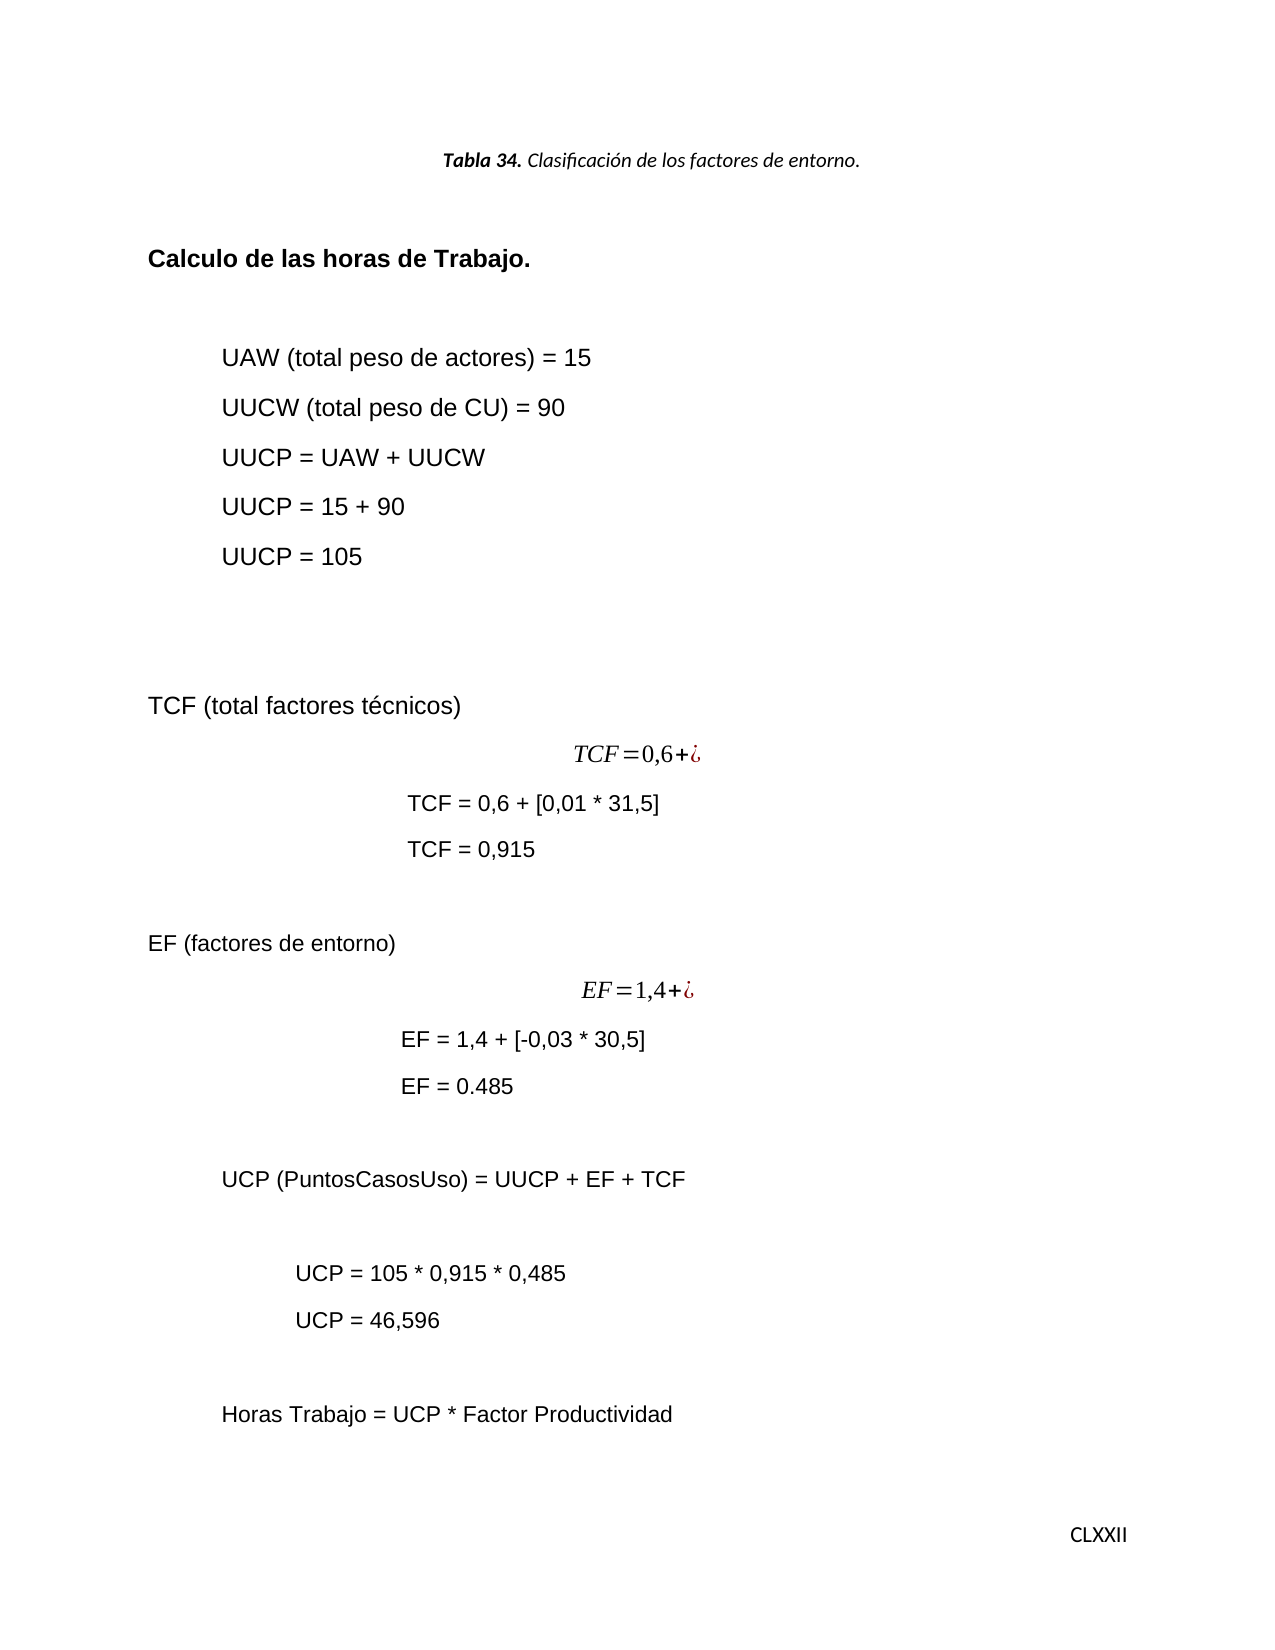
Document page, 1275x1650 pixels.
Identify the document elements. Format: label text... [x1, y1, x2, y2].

text UCP = 46,596 [148, 1307, 1127, 1333]
text TCF = 0,6 + [0,01 * 31,5] [148, 789, 1127, 816]
text Calculo de las horas de Trabajo. [148, 244, 1127, 272]
text TCF (total factores técnicos) [148, 691, 1127, 720]
text Tabla 34. Clasificación de los factores de entorno. [148, 148, 1127, 173]
text EF = 1,4 + [-0,03 * 30,5] [148, 1026, 1127, 1052]
text UUCP = 15 + 90 [148, 492, 1127, 521]
text UUCP = 105 [148, 542, 1127, 571]
text EF (factores de entorno) [148, 930, 1127, 956]
text UCP = 105 * 0,915 * 0,485 [148, 1260, 1127, 1287]
text UAW (total peso de actores) = 15 [148, 343, 1127, 372]
text TCF = 0,915 [148, 836, 1127, 863]
text EF = 0.485 [148, 1073, 1127, 1099]
text Horas Trabajo = UCP * Factor Productividad [148, 1401, 1127, 1427]
text UCP (PuntosCasosUso) = UUCP + EF + TCF [148, 1166, 1127, 1193]
text UUCW (total peso de CU) = 90 [148, 393, 1127, 422]
text UUCP = UAW + UUCW [148, 442, 1127, 471]
